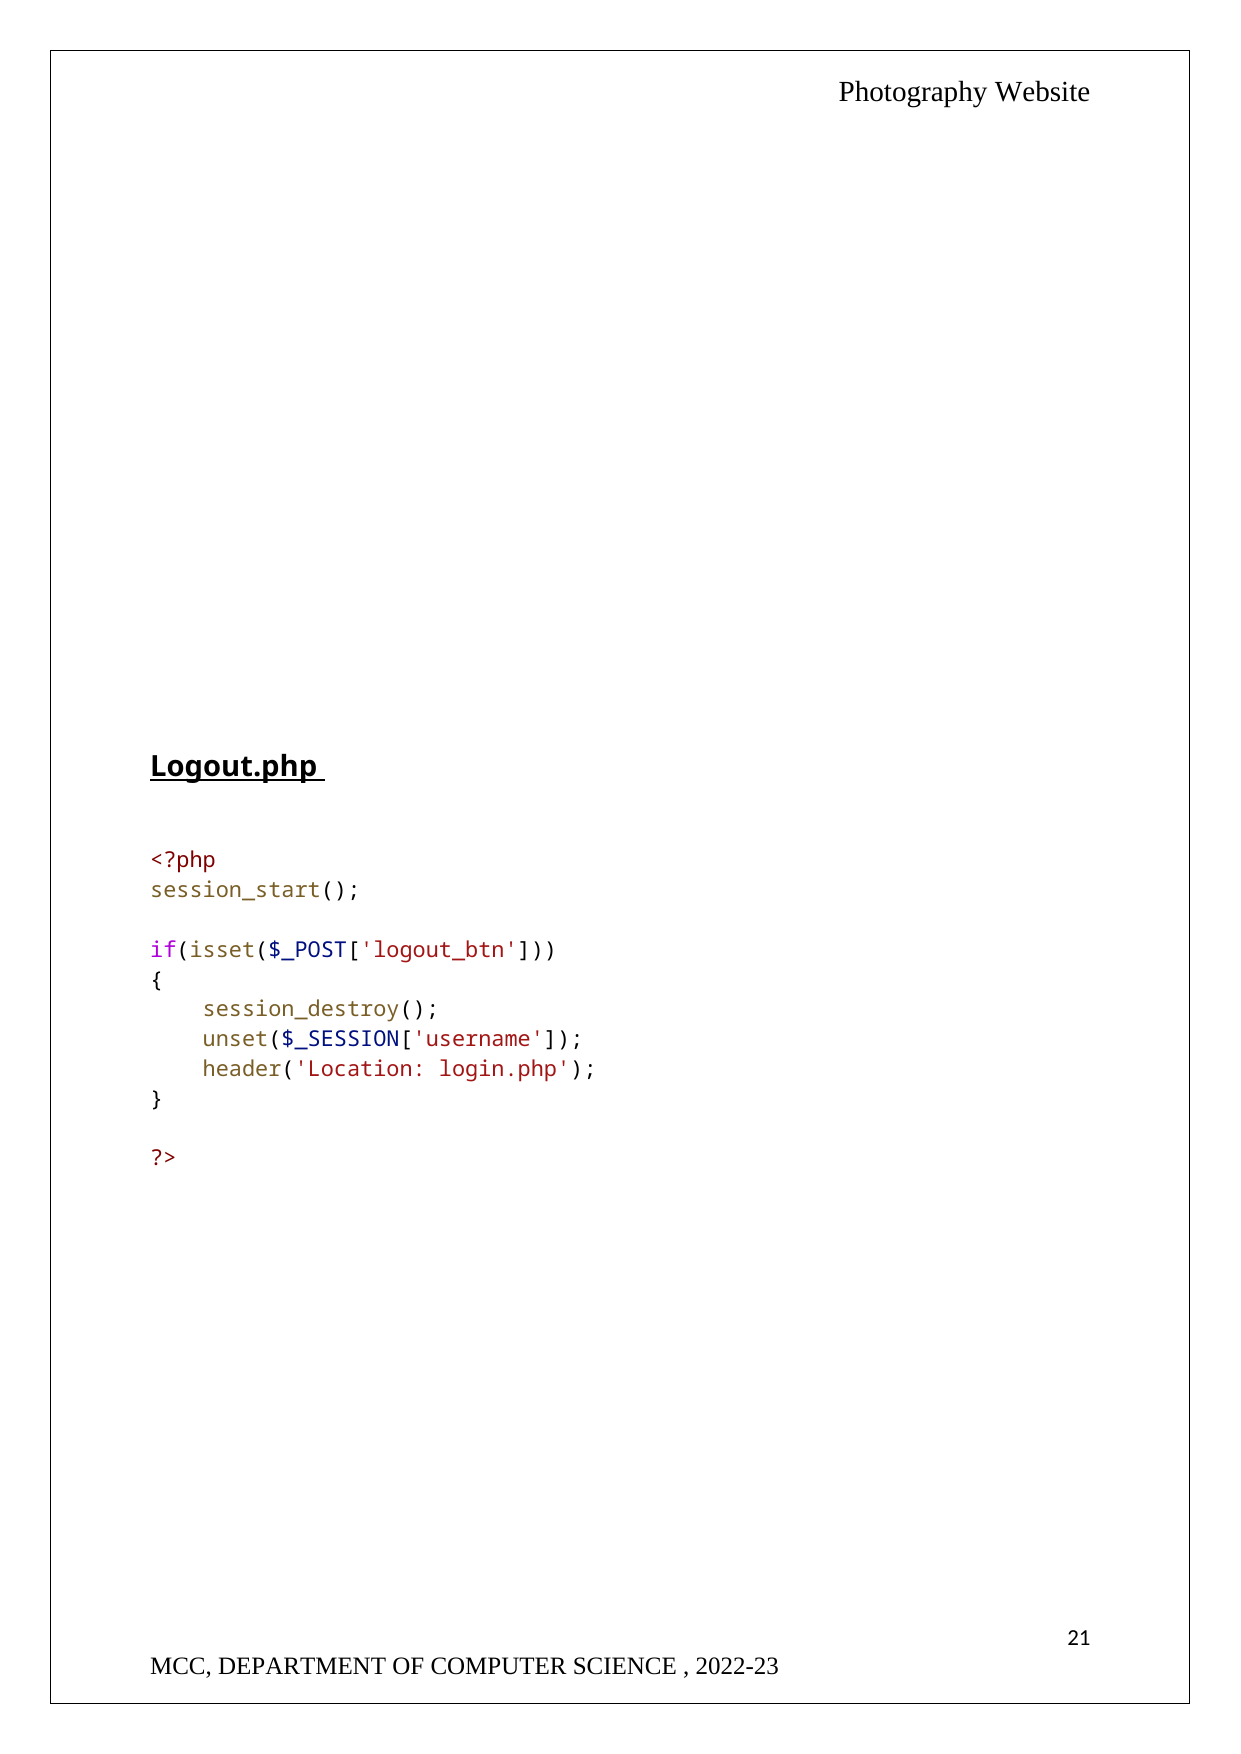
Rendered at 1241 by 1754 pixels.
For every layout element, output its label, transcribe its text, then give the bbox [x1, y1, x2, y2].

text if(isset($_POST['logout_btn'])) [150, 934, 1090, 964]
text unset($_SESSION['username']); [150, 1023, 1090, 1053]
text session_start(); [150, 874, 1090, 904]
text { [150, 964, 1090, 993]
text header('Location: login.php'); [150, 1053, 1090, 1083]
text session_destroy(); [150, 993, 1090, 1023]
text <?php [150, 844, 1090, 874]
text Logout.php [150, 745, 1090, 785]
text } [150, 1083, 1090, 1113]
text ?> [150, 1142, 1090, 1172]
